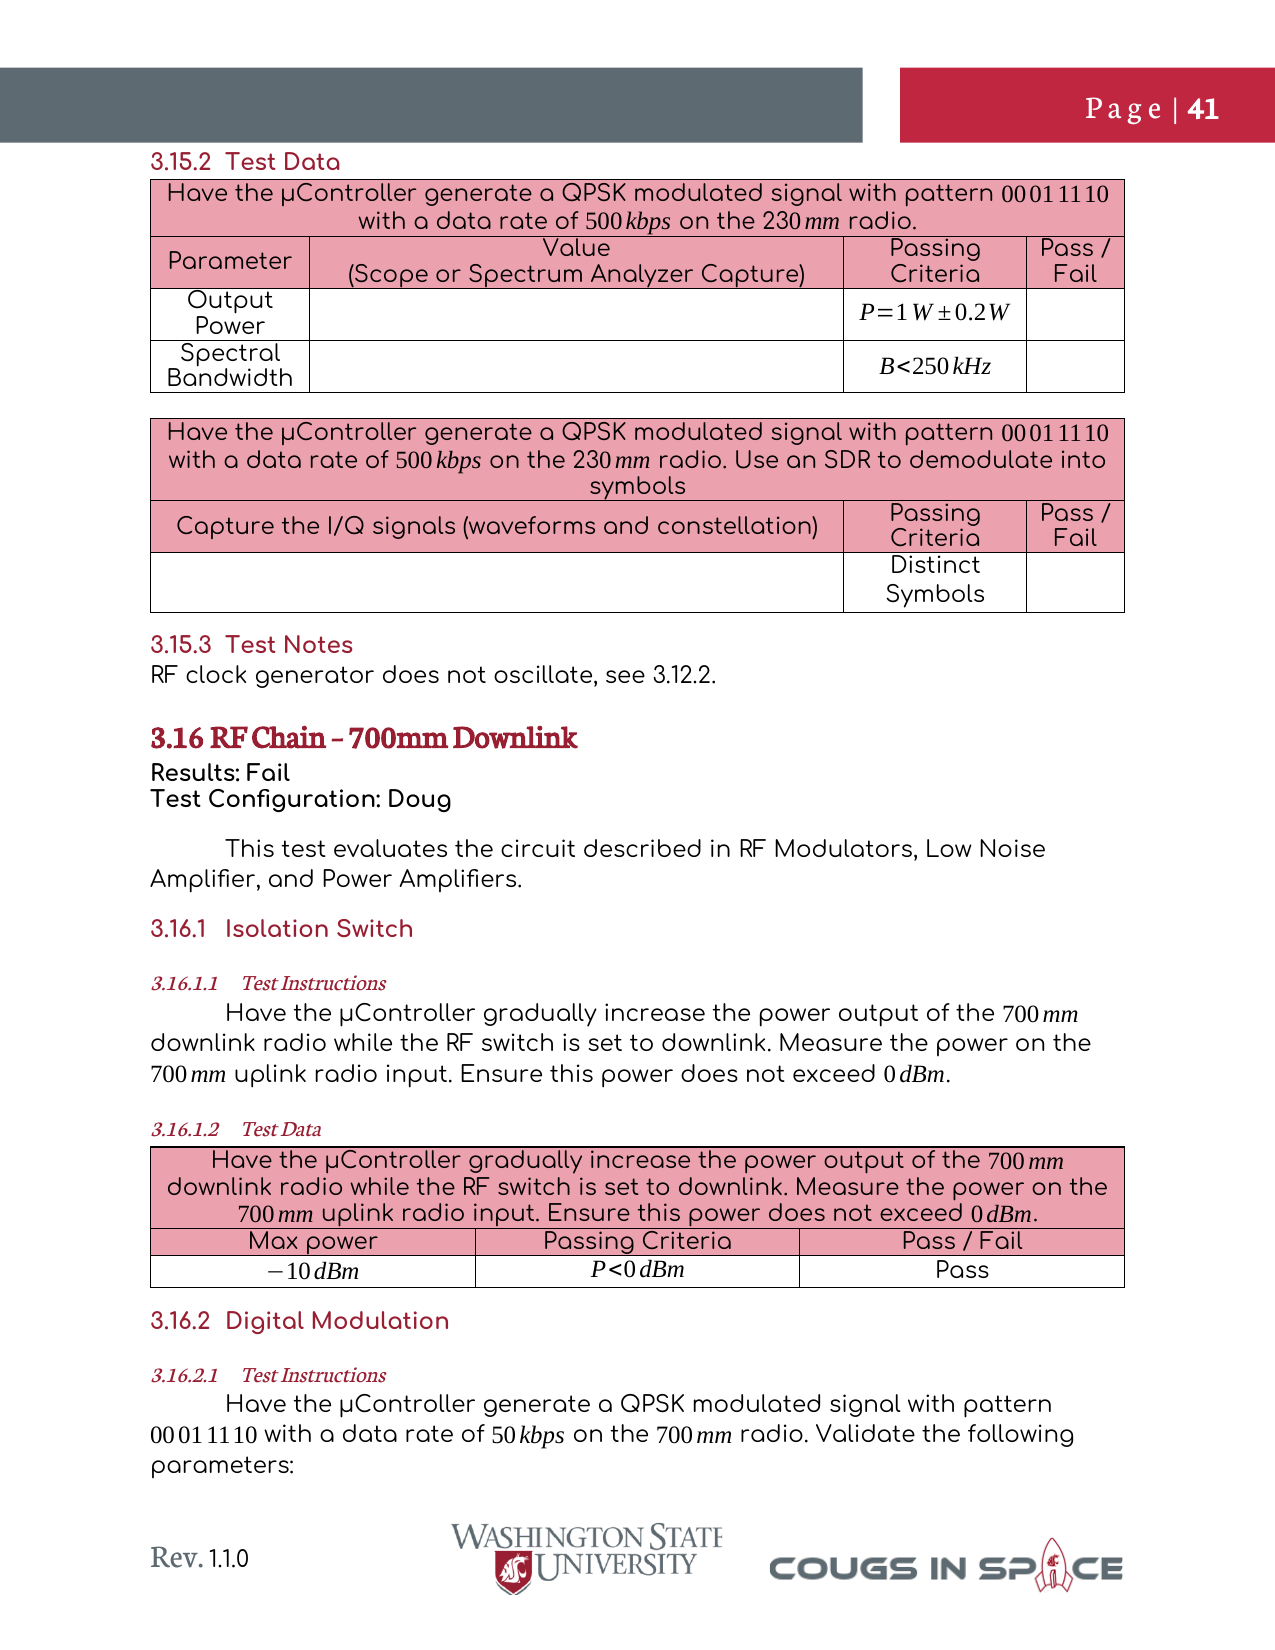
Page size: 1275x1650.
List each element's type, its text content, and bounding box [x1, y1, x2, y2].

text This test evaluates the circuit described in RF Modulators, Low Noise Amplifier, and Power Amplifiers. [150, 838, 1125, 892]
table_cell [310, 289, 843, 340]
table_cell [1027, 341, 1124, 392]
text Test Configuration: Doug [150, 787, 1125, 813]
table_header Have the µController generate a QPSK modulated signal with pattern with a data rate of on the 23 radio. Use an SDR to demodulate into symbols [151, 419, 1124, 500]
table_cell Passing Criteria [844, 501, 1026, 552]
table_cell [310, 341, 843, 392]
subtitle Test Data [150, 150, 1125, 176]
table_cell [844, 289, 1026, 340]
table_cell Max power [151, 1229, 475, 1255]
subtitle Isolation Switch [150, 917, 1125, 942]
table_cell Output Power [151, 289, 309, 340]
table_header Have the µController generate a QPSK modulated signal with pattern with a data rate of on the 23 radio. [151, 180, 1124, 236]
table_cell Parameter [151, 237, 309, 288]
subtitle Digital Modulation [150, 1309, 1125, 1334]
table_cell [1027, 553, 1124, 612]
subtitle Test Data [150, 1113, 1125, 1142]
table_cell Pass / Fail [1027, 237, 1124, 288]
table_cell Pass / Fail [1027, 501, 1124, 552]
text Have the µController gradually increase the power output of the downlink radio while the RF switch is set to downlink. Measure the power on the uplink radio input. Ensure this power does not exceed . [150, 1000, 1125, 1088]
text Results: Fail [150, 762, 1125, 787]
subtitle Test Instructions [150, 967, 1125, 996]
subtitle RF Chain – 700mm Downlink [150, 713, 1125, 755]
picture [769, 1537, 1123, 1594]
table_cell Spectral Bandwidth [151, 341, 309, 392]
table_cell Passing Criteria [476, 1229, 799, 1255]
table_cell [1027, 289, 1124, 340]
table_cell [151, 553, 843, 612]
table_cell Pass [800, 1256, 1124, 1287]
table_cell Pass / Fail [800, 1229, 1124, 1255]
table_header Have the µController gradually increase the power output of the downlink radio while the RF switch is set to downlink. Measure the power on the uplink radio input. Ensure this power does not exceed . [151, 1148, 1124, 1228]
table_cell [476, 1256, 799, 1287]
subtitle Test Instructions [150, 1359, 1125, 1388]
table_cell [151, 1256, 475, 1287]
picture [450, 1522, 723, 1595]
subtitle Test Notes [150, 634, 1125, 659]
table_cell Passing Criteria [844, 237, 1026, 288]
table_cell Distinct Symbols [844, 553, 1026, 612]
table_cell Capture the I/Q signals (waveforms and constellation) [151, 501, 843, 552]
table_cell [844, 341, 1026, 392]
table_cell Value (Scope or Spectrum Analyzer Capture) [310, 237, 843, 288]
text RF clock generator does not oscillate, see 3.12.2. [150, 663, 1125, 688]
text Have the µController generate a QPSK modulated signal with pattern with a data rate of on the radio. Validate the following parameters: [150, 1392, 1125, 1478]
